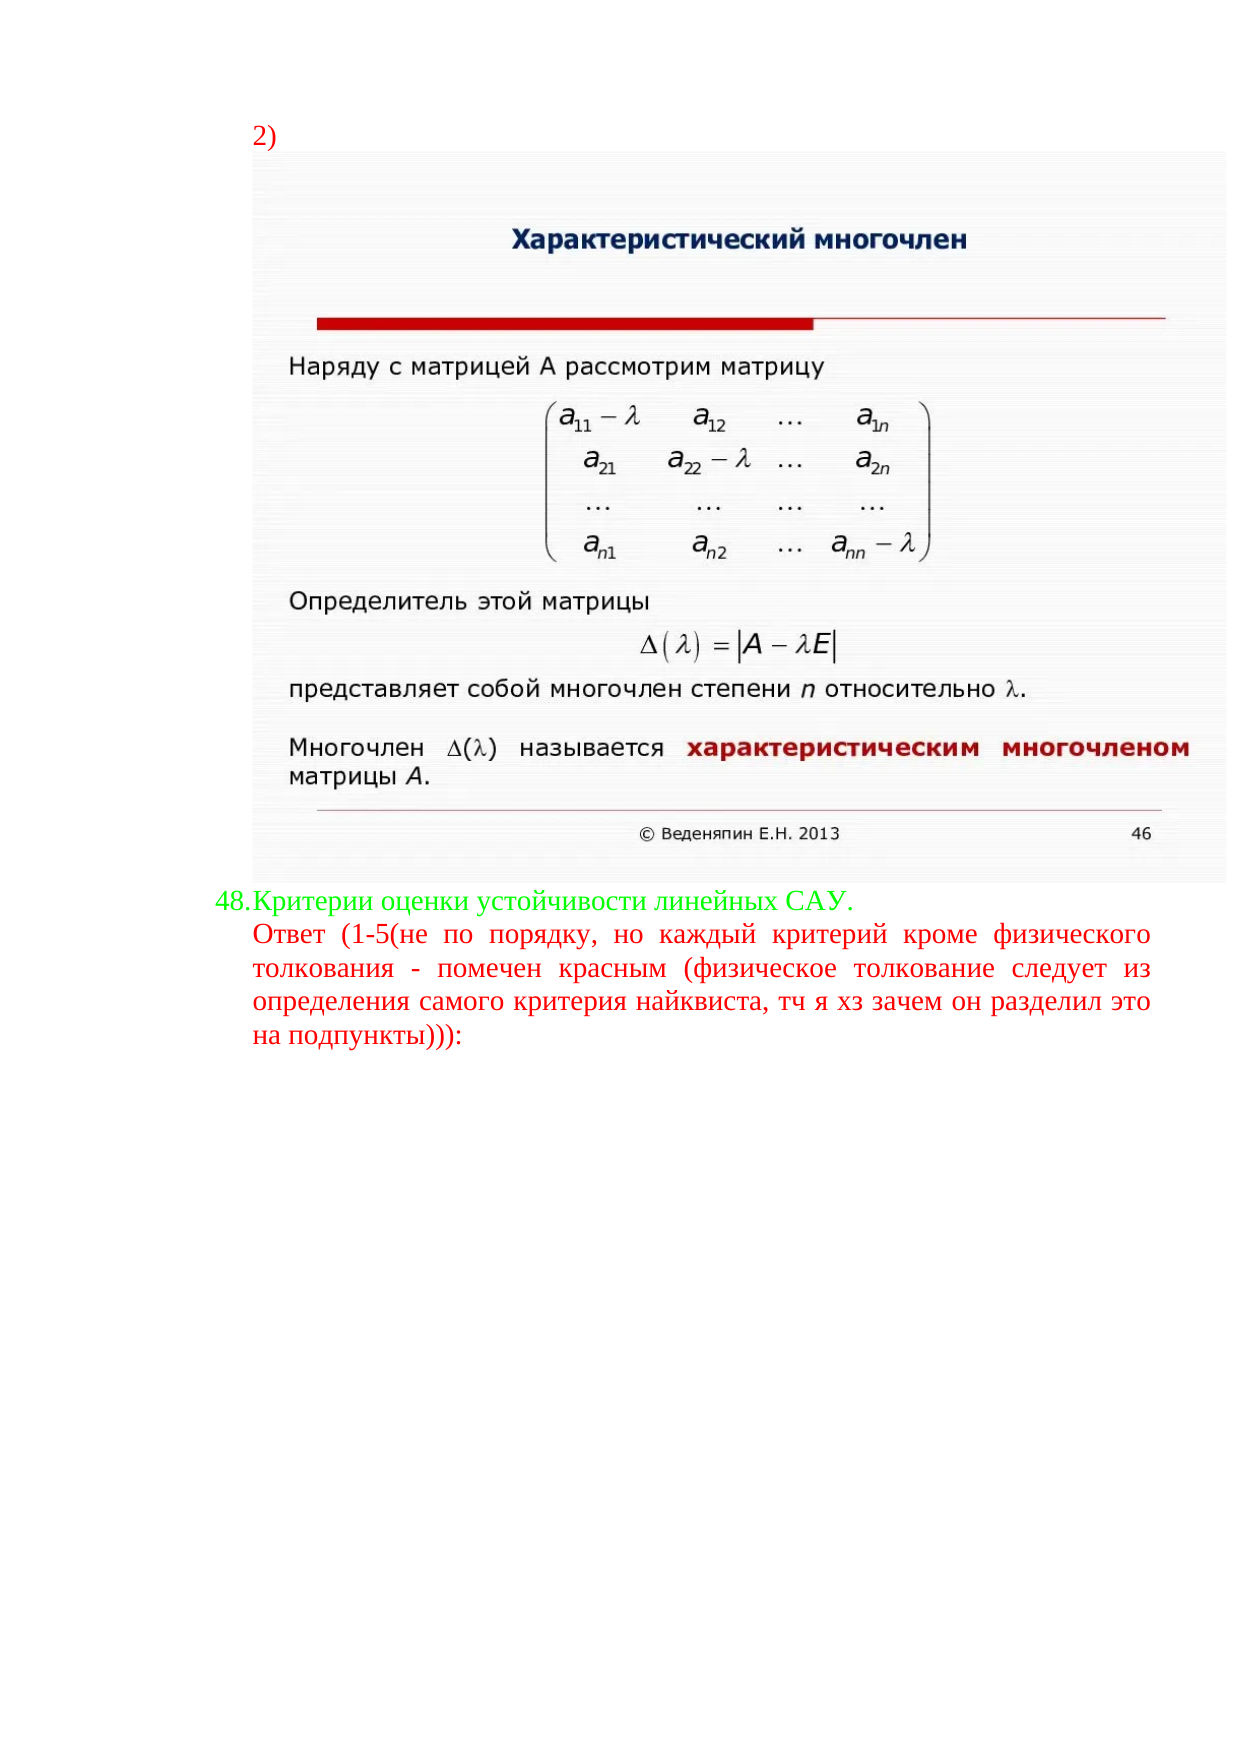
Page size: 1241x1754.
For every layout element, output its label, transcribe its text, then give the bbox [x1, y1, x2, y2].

text Ответ (1-5(не по порядку, но каждый критерий кроме физического толкования - помечен красным (физическое толкование следует из определения самого критерия найквиста, тч я хз зачем он разделил это на подпункты))): [252, 916, 1152, 1051]
list Критерии оценки устойчивости линейных САУ. [215, 883, 1152, 916]
picture [252, 151, 1227, 883]
text 2) [252, 118, 1152, 151]
